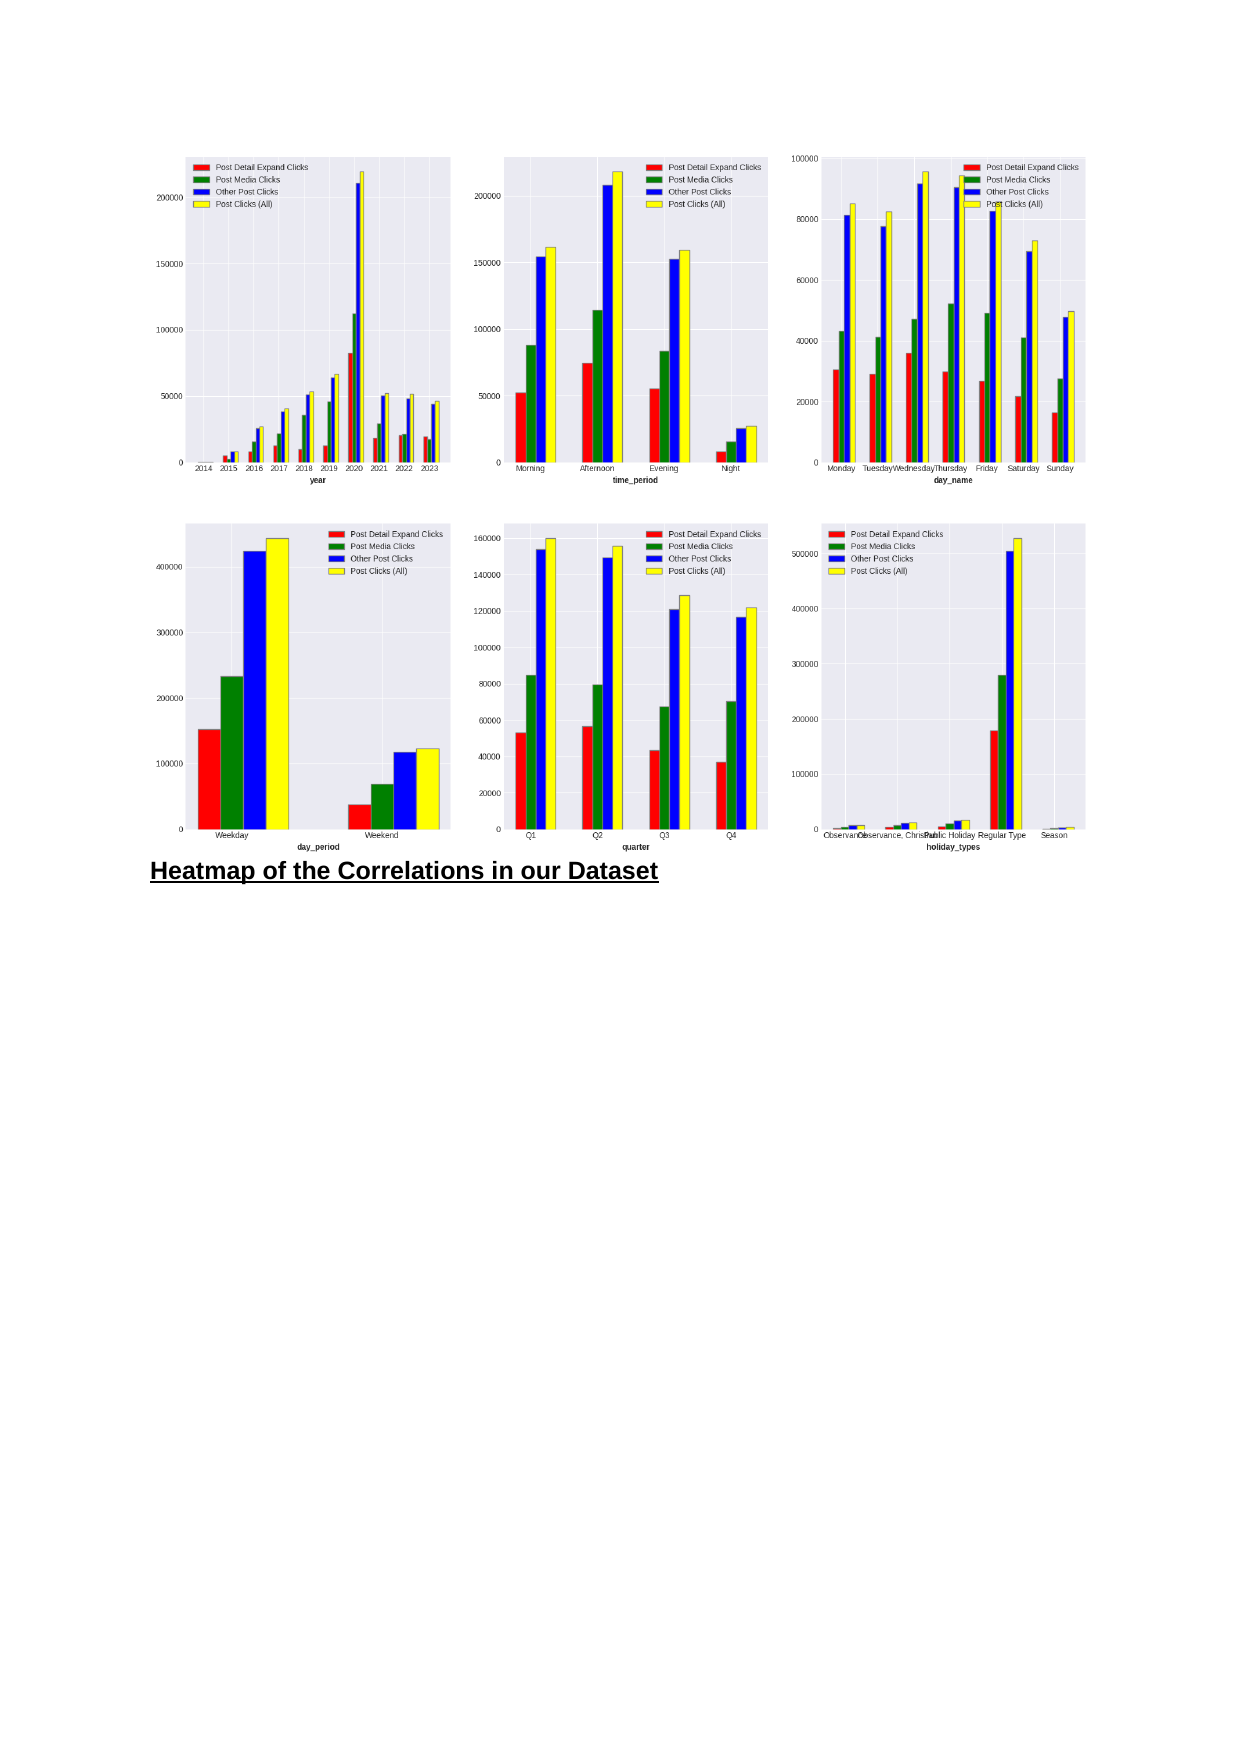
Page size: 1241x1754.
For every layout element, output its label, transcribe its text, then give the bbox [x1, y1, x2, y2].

text Heatmap of the Correlations in our Dataset Impressions and Organic Impressions: These two metrics are perfectly correlated with a correlation coefficient of 1. This suggests that every time an impression is made, it’s an organic impression. [150, 857, 1090, 914]
picture [150, 150, 1091, 857]
